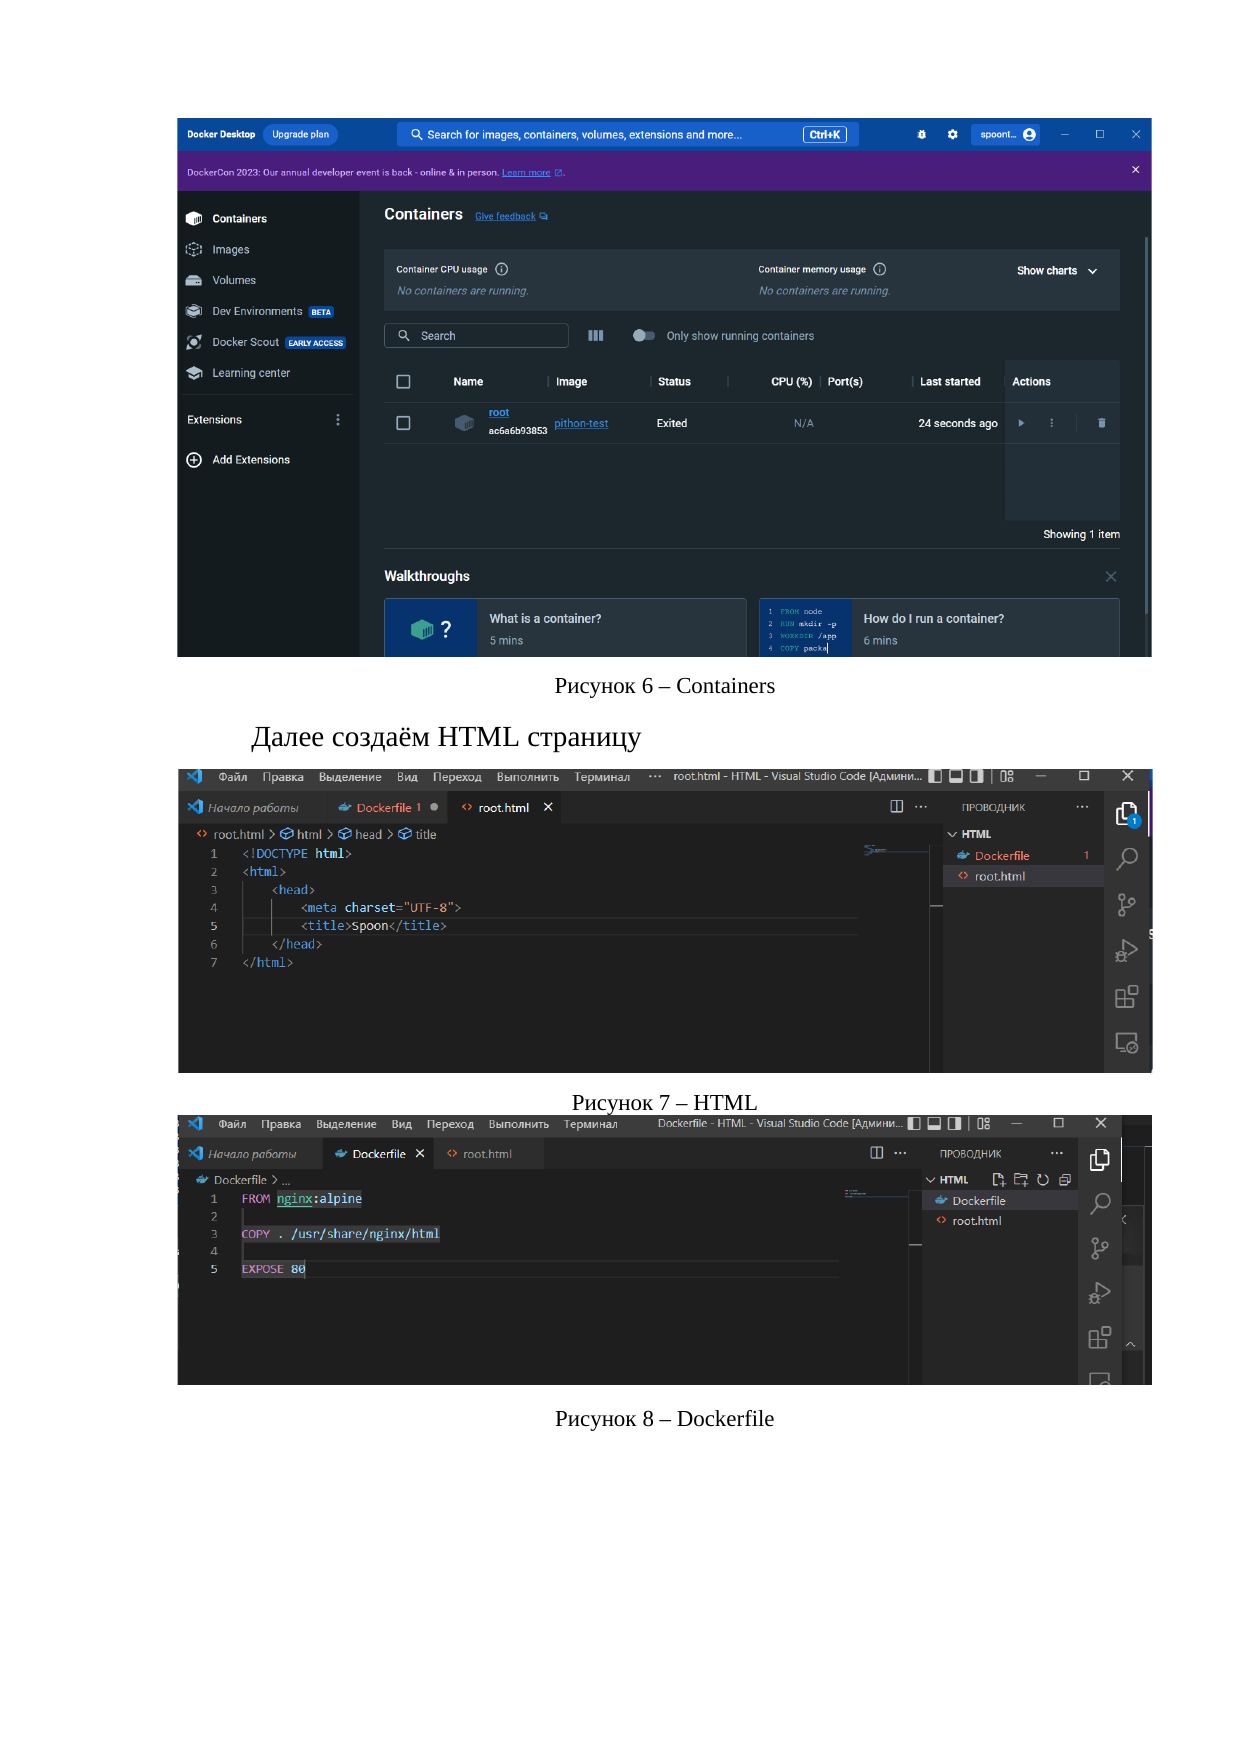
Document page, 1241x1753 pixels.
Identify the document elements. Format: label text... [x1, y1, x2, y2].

picture [178, 769, 1153, 1073]
picture [177, 1115, 1152, 1385]
picture [177, 118, 1152, 657]
text Далее создаём HTML страницу [177, 719, 1152, 753]
